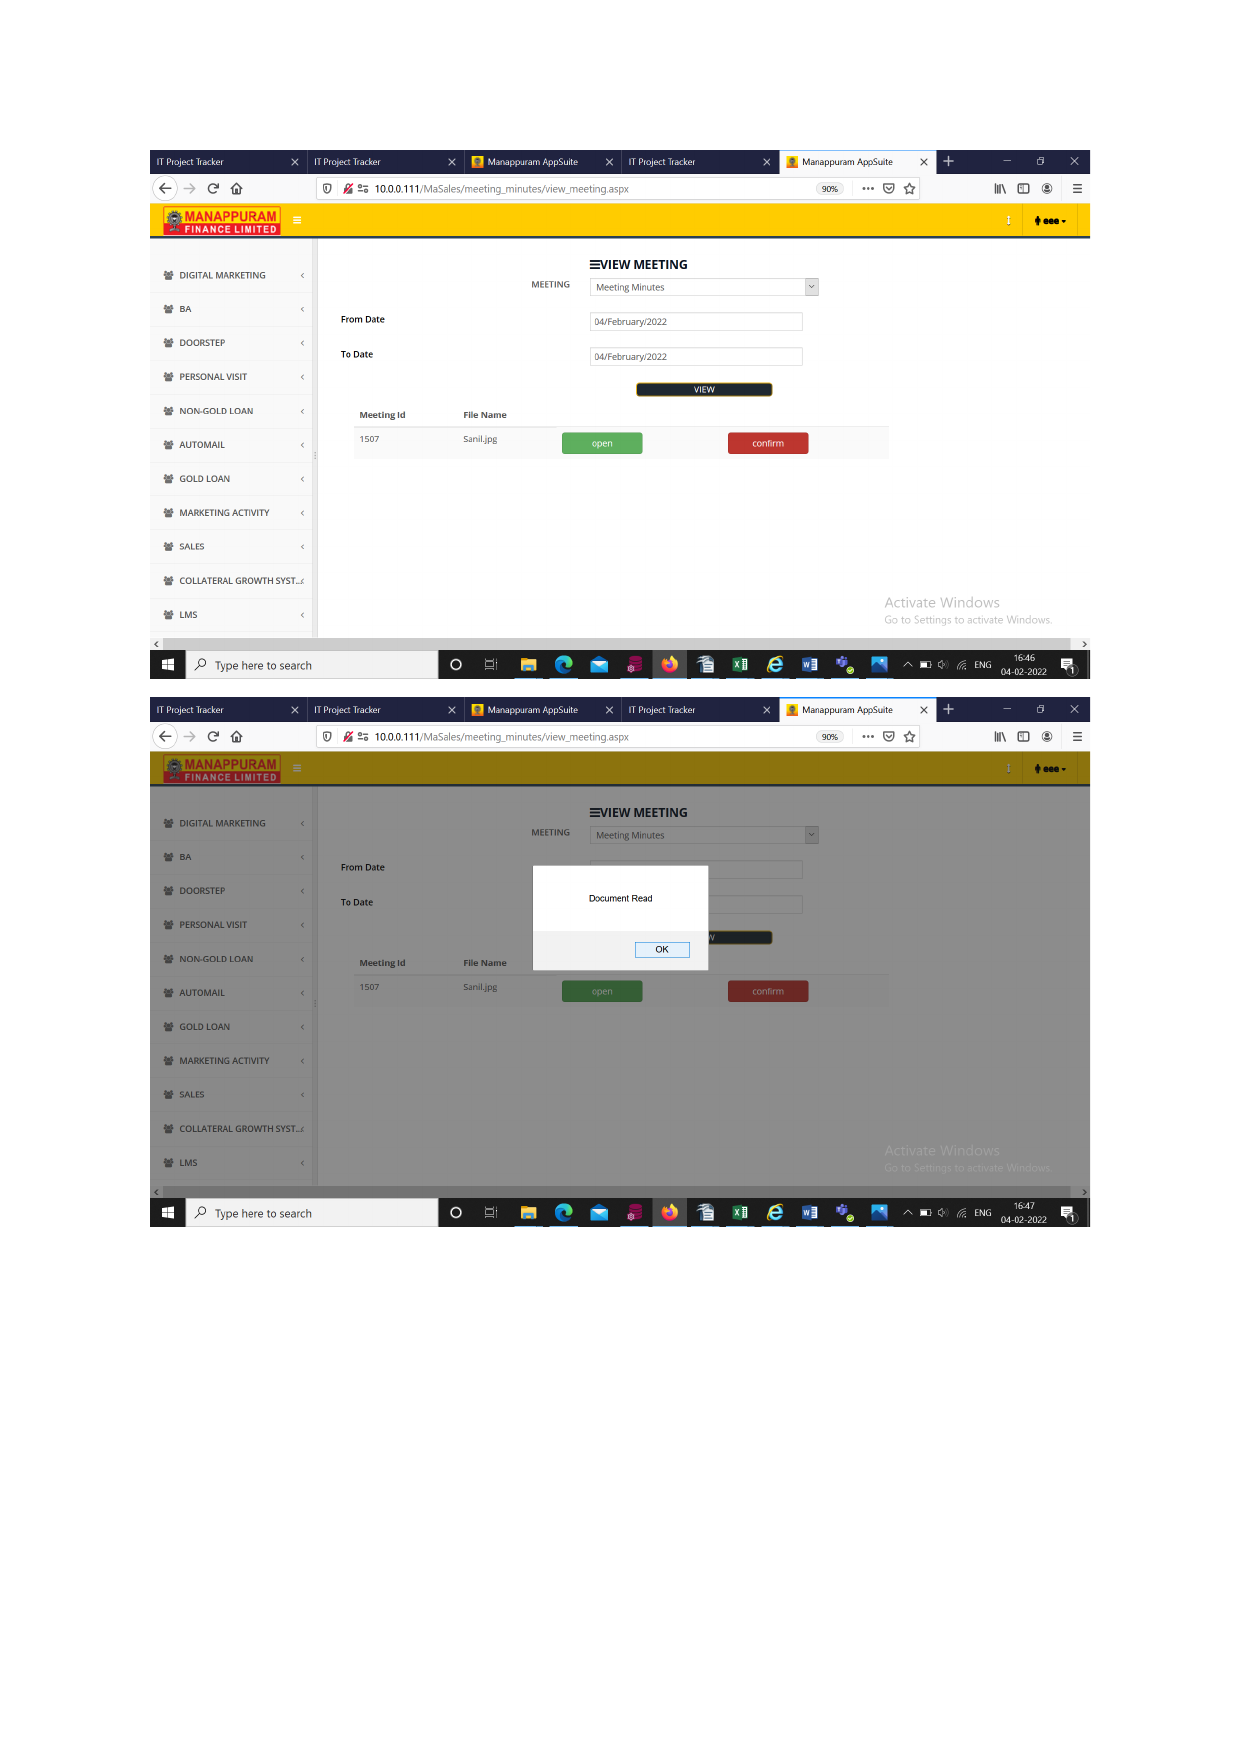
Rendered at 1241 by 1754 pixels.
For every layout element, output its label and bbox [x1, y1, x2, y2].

picture [150, 697, 1091, 1227]
picture [150, 150, 1091, 679]
